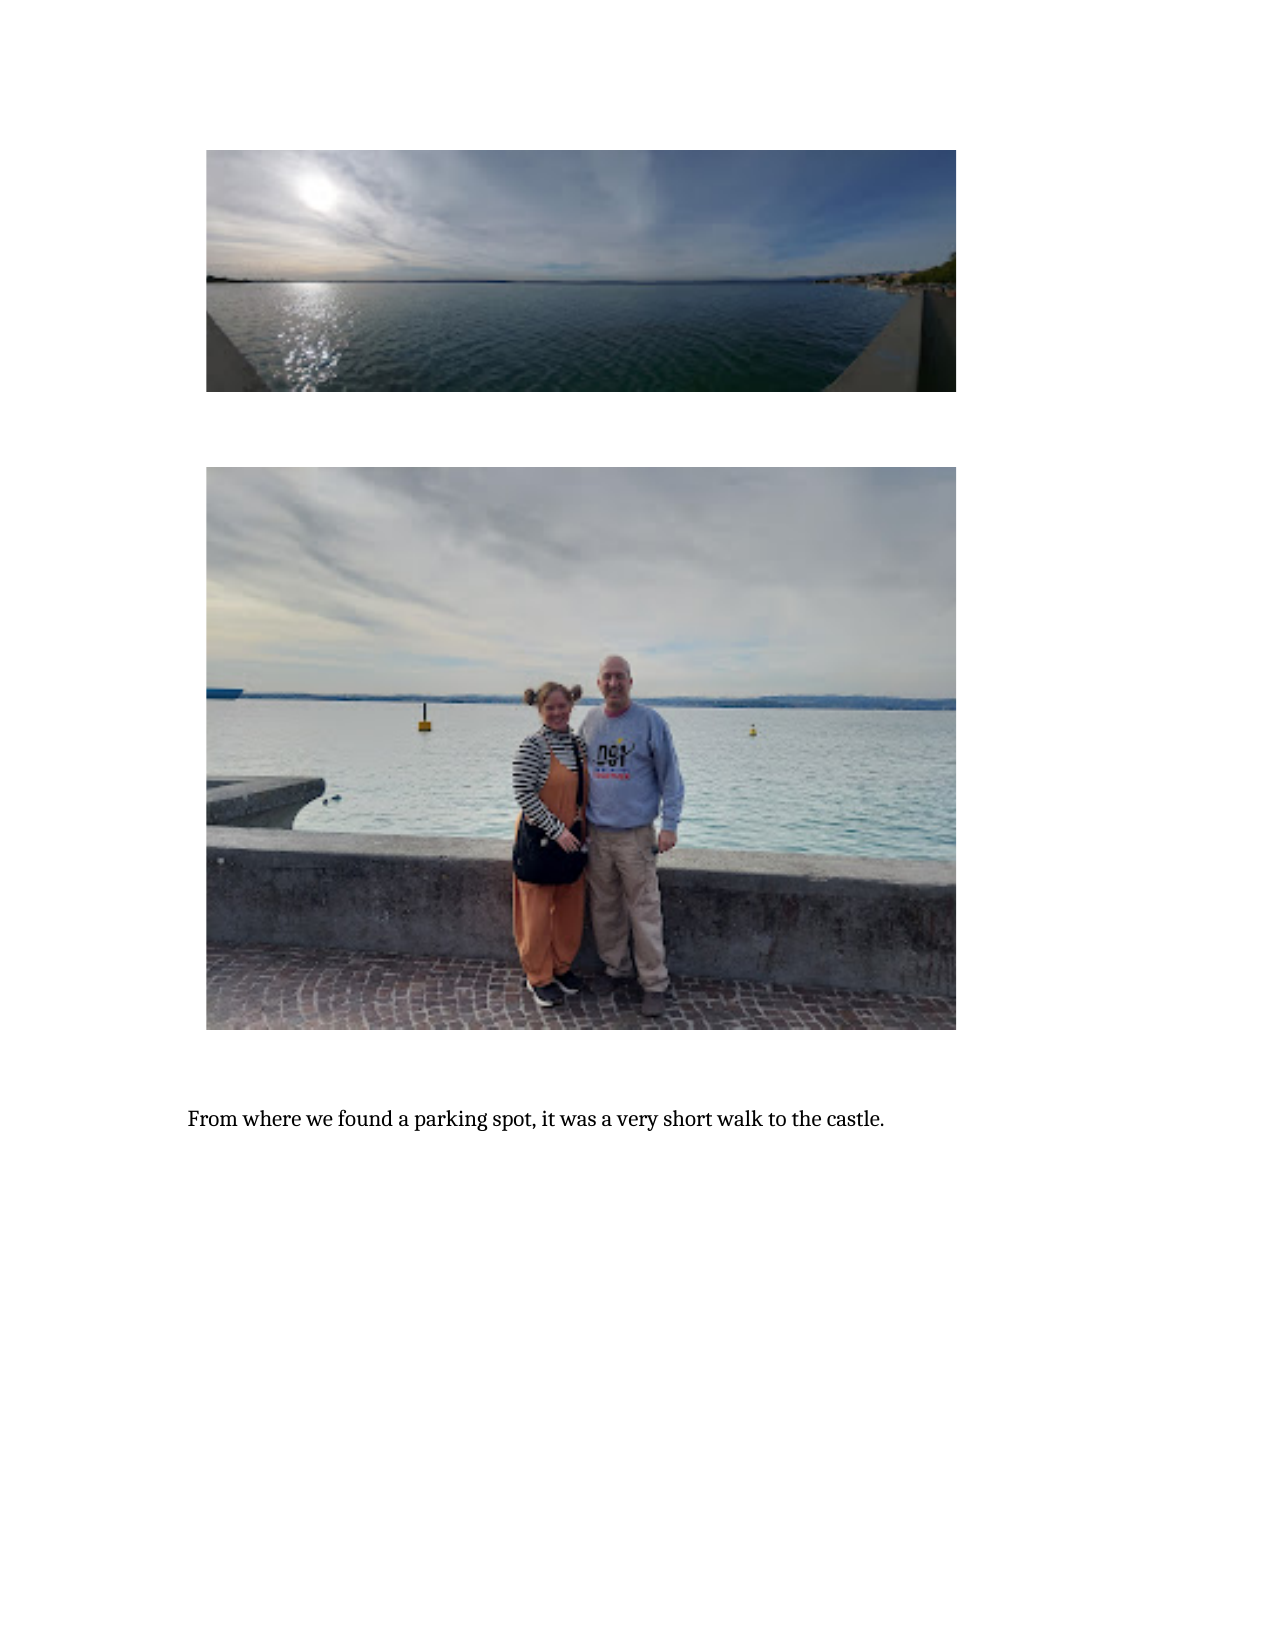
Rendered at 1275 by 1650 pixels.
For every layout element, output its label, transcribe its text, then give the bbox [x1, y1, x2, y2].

text From where we found a parking spot, it was a very short walk to the castle. [187, 1105, 1087, 1132]
picture [206, 150, 957, 392]
picture [206, 467, 957, 1030]
